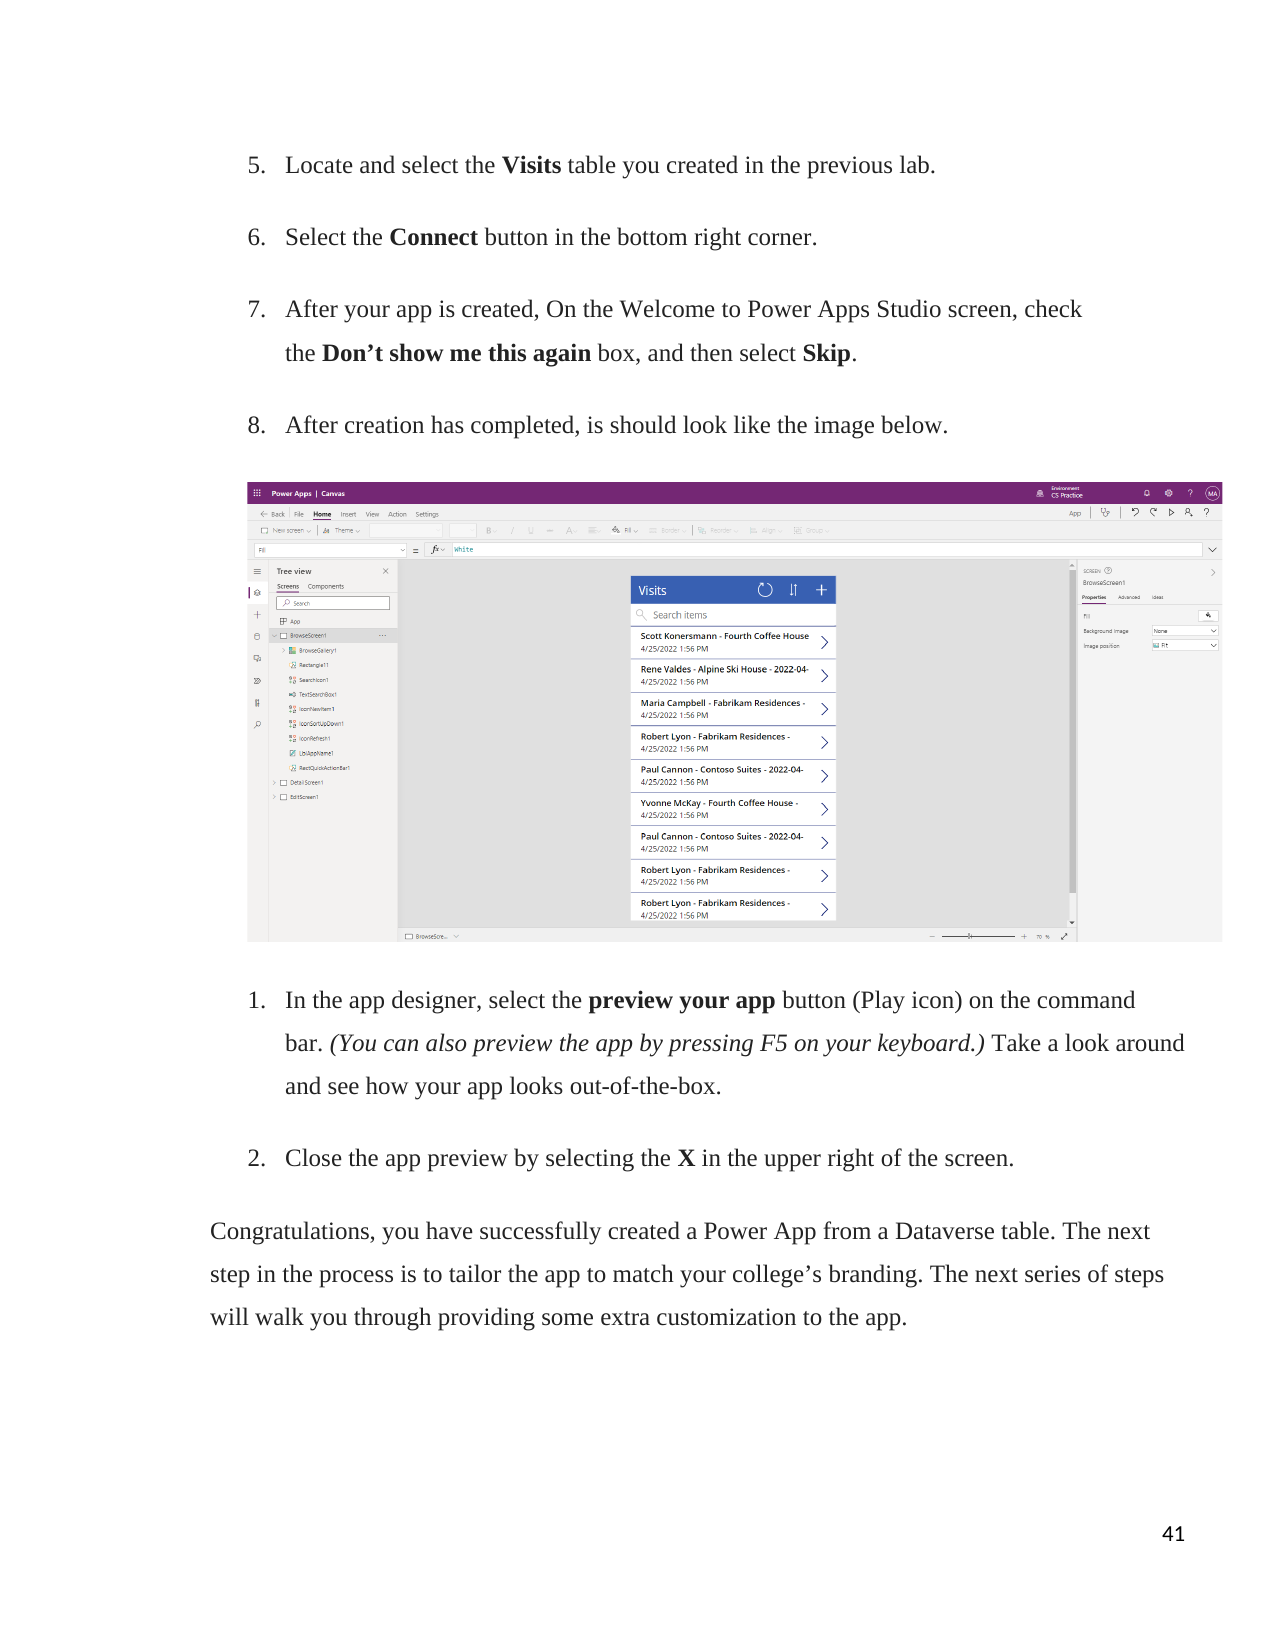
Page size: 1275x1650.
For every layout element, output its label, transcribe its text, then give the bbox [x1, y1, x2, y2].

list In the app designer, select the preview your app button (Play icon) on the command bar. (You can also preview the app by pressing F5 on your keyboard.) Take a look around and see how your app looks out-of-the-box. [247, 985, 1185, 1100]
list Close the app preview by selecting the X in the upper right of the screen. [247, 1143, 1185, 1172]
list After creation has completed, is should look like the image below. [247, 410, 1185, 439]
list Locate and select the Visits table you created in the previous lab. [247, 150, 1185, 179]
list After your app is created, On the Welcome to Power Apps Studio screen, check the Don’t show me this again box, and then select Skip. [247, 294, 1185, 366]
text Congratulations, you have successfully created a Power App from a Dataverse table. The next step in the process is to tailor the app to match your college’s branding. The next series of steps will walk you through providing some extra customization to the app. [210, 1216, 1185, 1331]
picture [247, 482, 1223, 942]
list Select the Connect button in the bottom right corner. [247, 222, 1185, 251]
